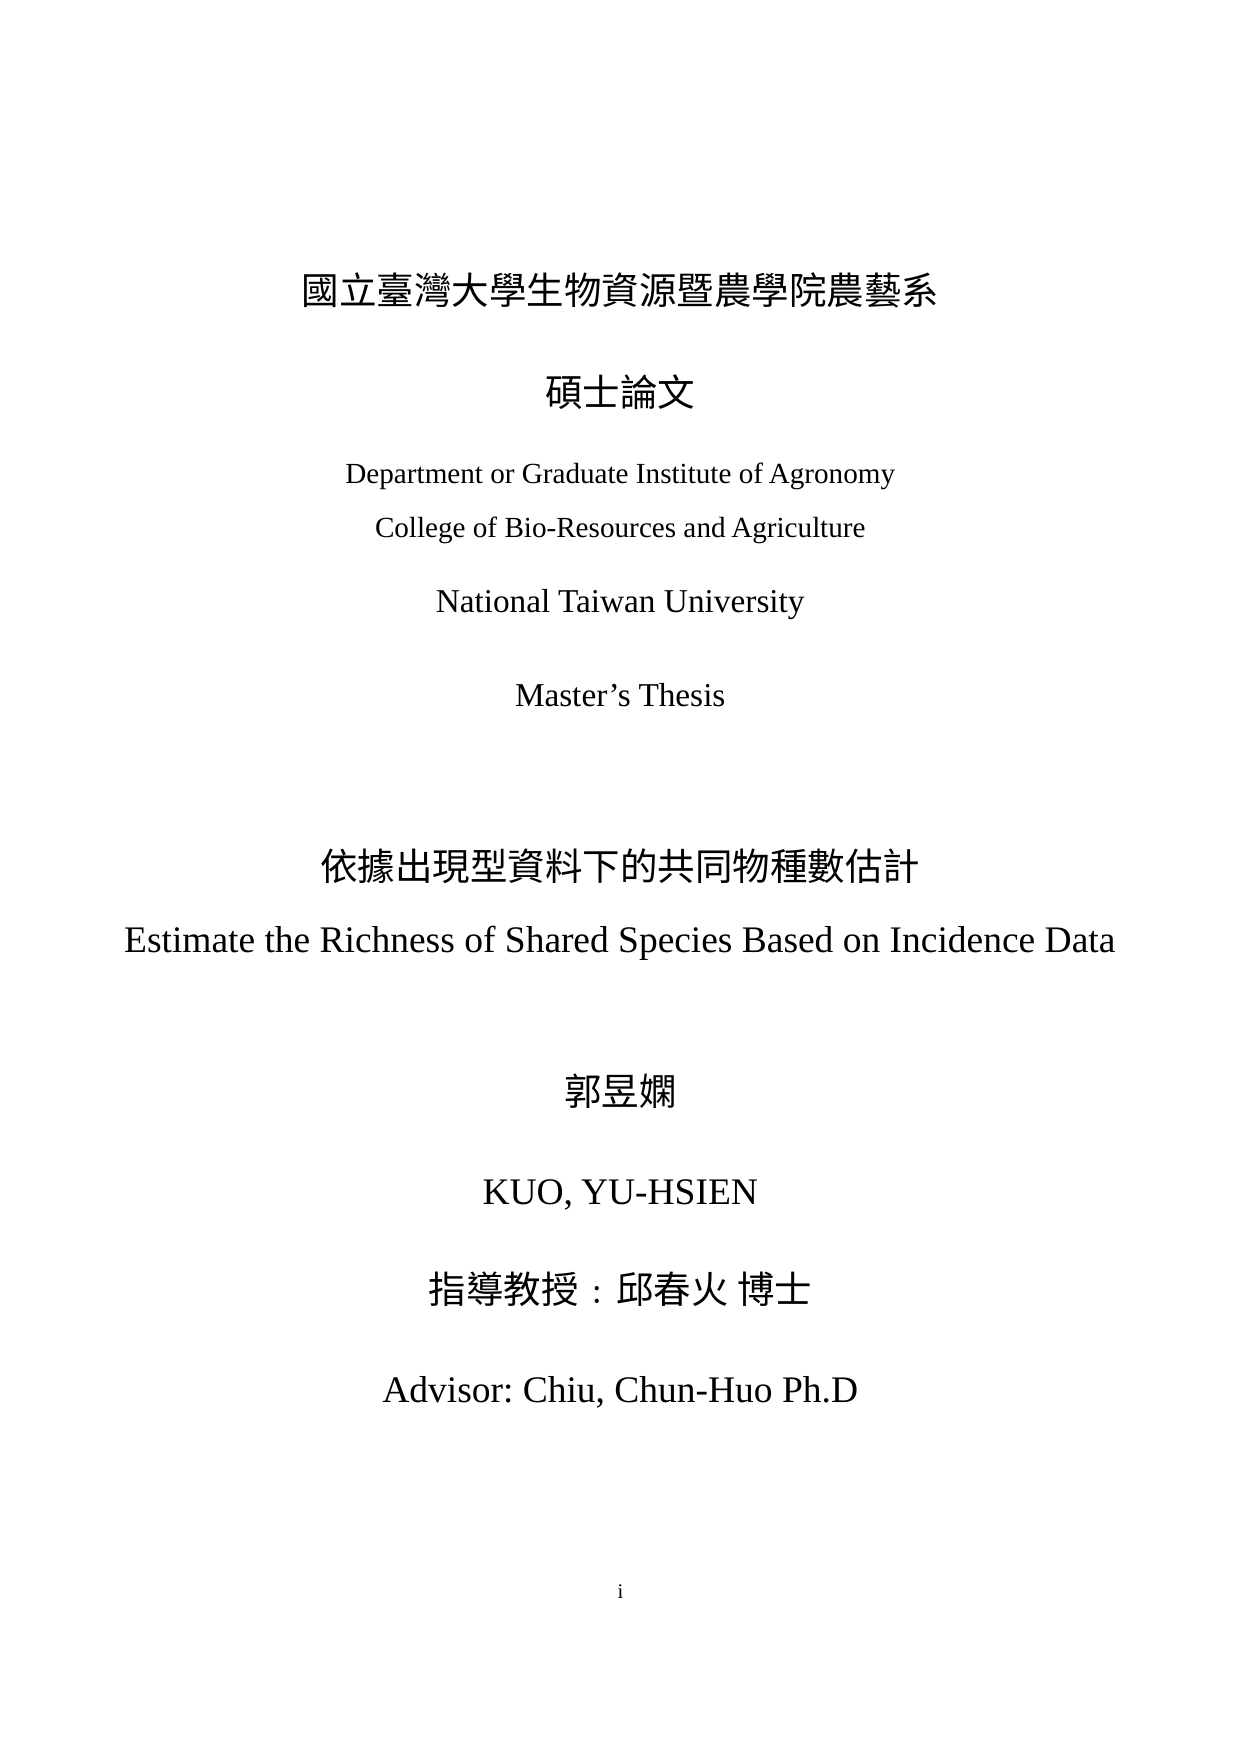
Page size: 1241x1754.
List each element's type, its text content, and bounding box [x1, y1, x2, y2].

text 國立臺灣大學生物資源暨農學院農藝系 [187, 250, 1053, 325]
text Advisor: Chiu, Chun-Huo Ph.D [187, 1352, 1053, 1427]
text 郭昱嫻 [187, 1051, 1053, 1126]
text 依據出現型資料下的共同物種數估計 [187, 826, 1053, 901]
text KUO, YU-HSIEN [187, 1153, 1053, 1228]
text 指導教授﹕邱春火 博士 [187, 1250, 1053, 1325]
text Estimate the Richness of Shared Species Based on Incidence Data [112, 901, 1128, 976]
text Department or Graduate Institute of Agronomy [187, 454, 1053, 492]
text National Taiwan University [187, 563, 1053, 638]
text 碩士論文 [187, 352, 1053, 427]
text Master’s Thesis [187, 657, 1053, 732]
text College of Bio-Resources and Agriculture [187, 509, 1053, 546]
